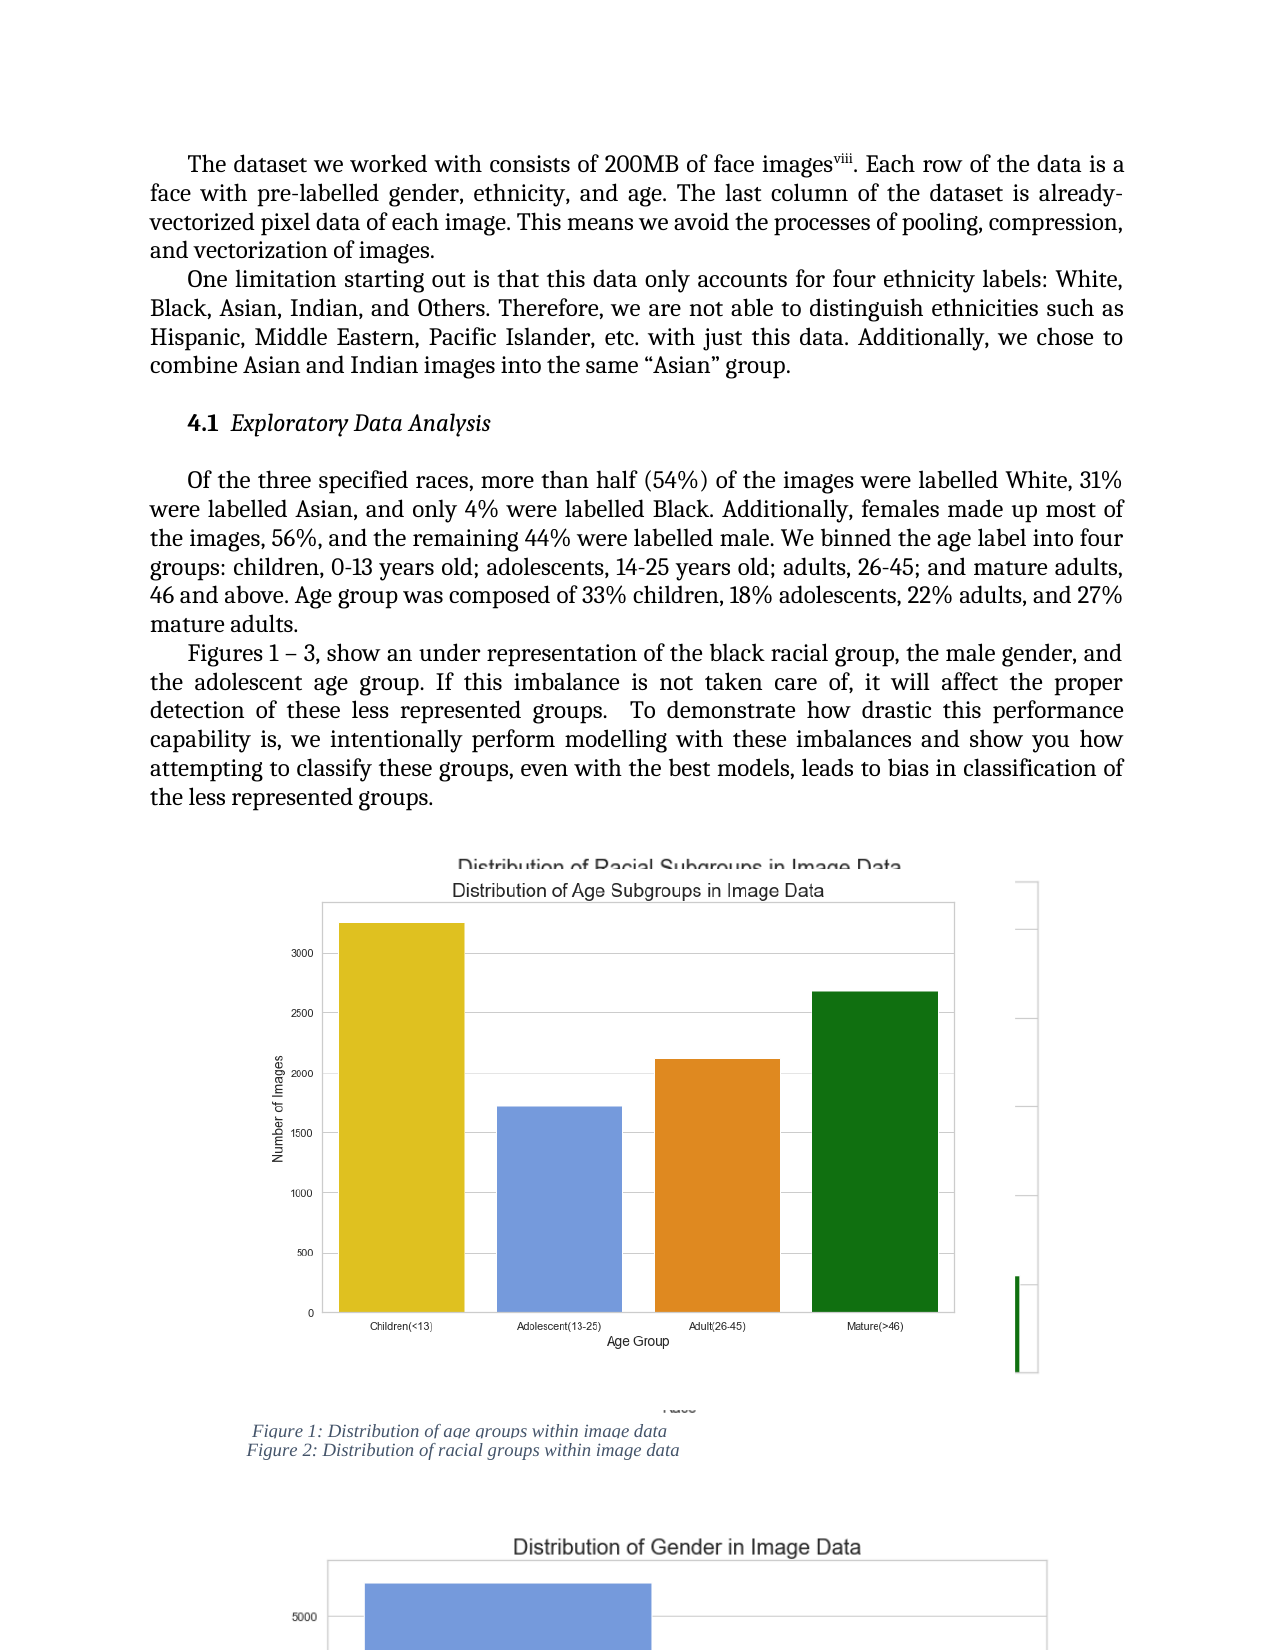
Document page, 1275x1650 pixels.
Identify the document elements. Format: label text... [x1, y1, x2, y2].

picture [259, 851, 1045, 1423]
text One limitation starting out is that this data only accounts for four ethnicity labels: White, Black, Asian, Indian, and Others. Therefore, we are not able to distinguish ethnicities such as Hispanic, Middle Eastern, Pacific Islander, etc. with just this data. Additionally, we chose to combine Asian and Indian images into the same “Asian” group. [150, 265, 1125, 380]
text The dataset we worked with consists of 200MB of face images. Each row of the data is a face with pre-labelled gender, ethnicity, and age. The last column of the dataset is already-vectorized pixel data of each image. This means we avoid the processes of pooling, compression, and vectorization of images. [150, 150, 1125, 265]
text Of the three specified races, more than half (54%) of the images were labelled White, 31% were labelled Asian, and only 4% were labelled Black. Additionally, females made up most of the images, 56%, and the remaining 44% were labelled male. We binned the age label into four groups: children, 0-13 years old; adolescents, 14-25 years old; adults, 26-45; and mature adults, 46 and above. Age group was composed of 33% children, 18% adolescents, 22% adults, and 27% mature adults. [150, 466, 1125, 639]
list Exploratory Data Analysis [187, 409, 1125, 437]
text Figures 1 – 3, show an under representation of the black racial group, the male gender, and the adolescent age group. If this imbalance is not taken care of, it will affect the proper detection of these less represented groups. To demonstrate how drastic this performance capability is, we intentionally perform modelling with these imbalances and show you how attempting to classify these groups, even with the best models, leads to bias in classification of the less represented groups. [150, 639, 1125, 811]
picture [264, 1531, 1053, 1650]
picture [266, 876, 960, 1354]
